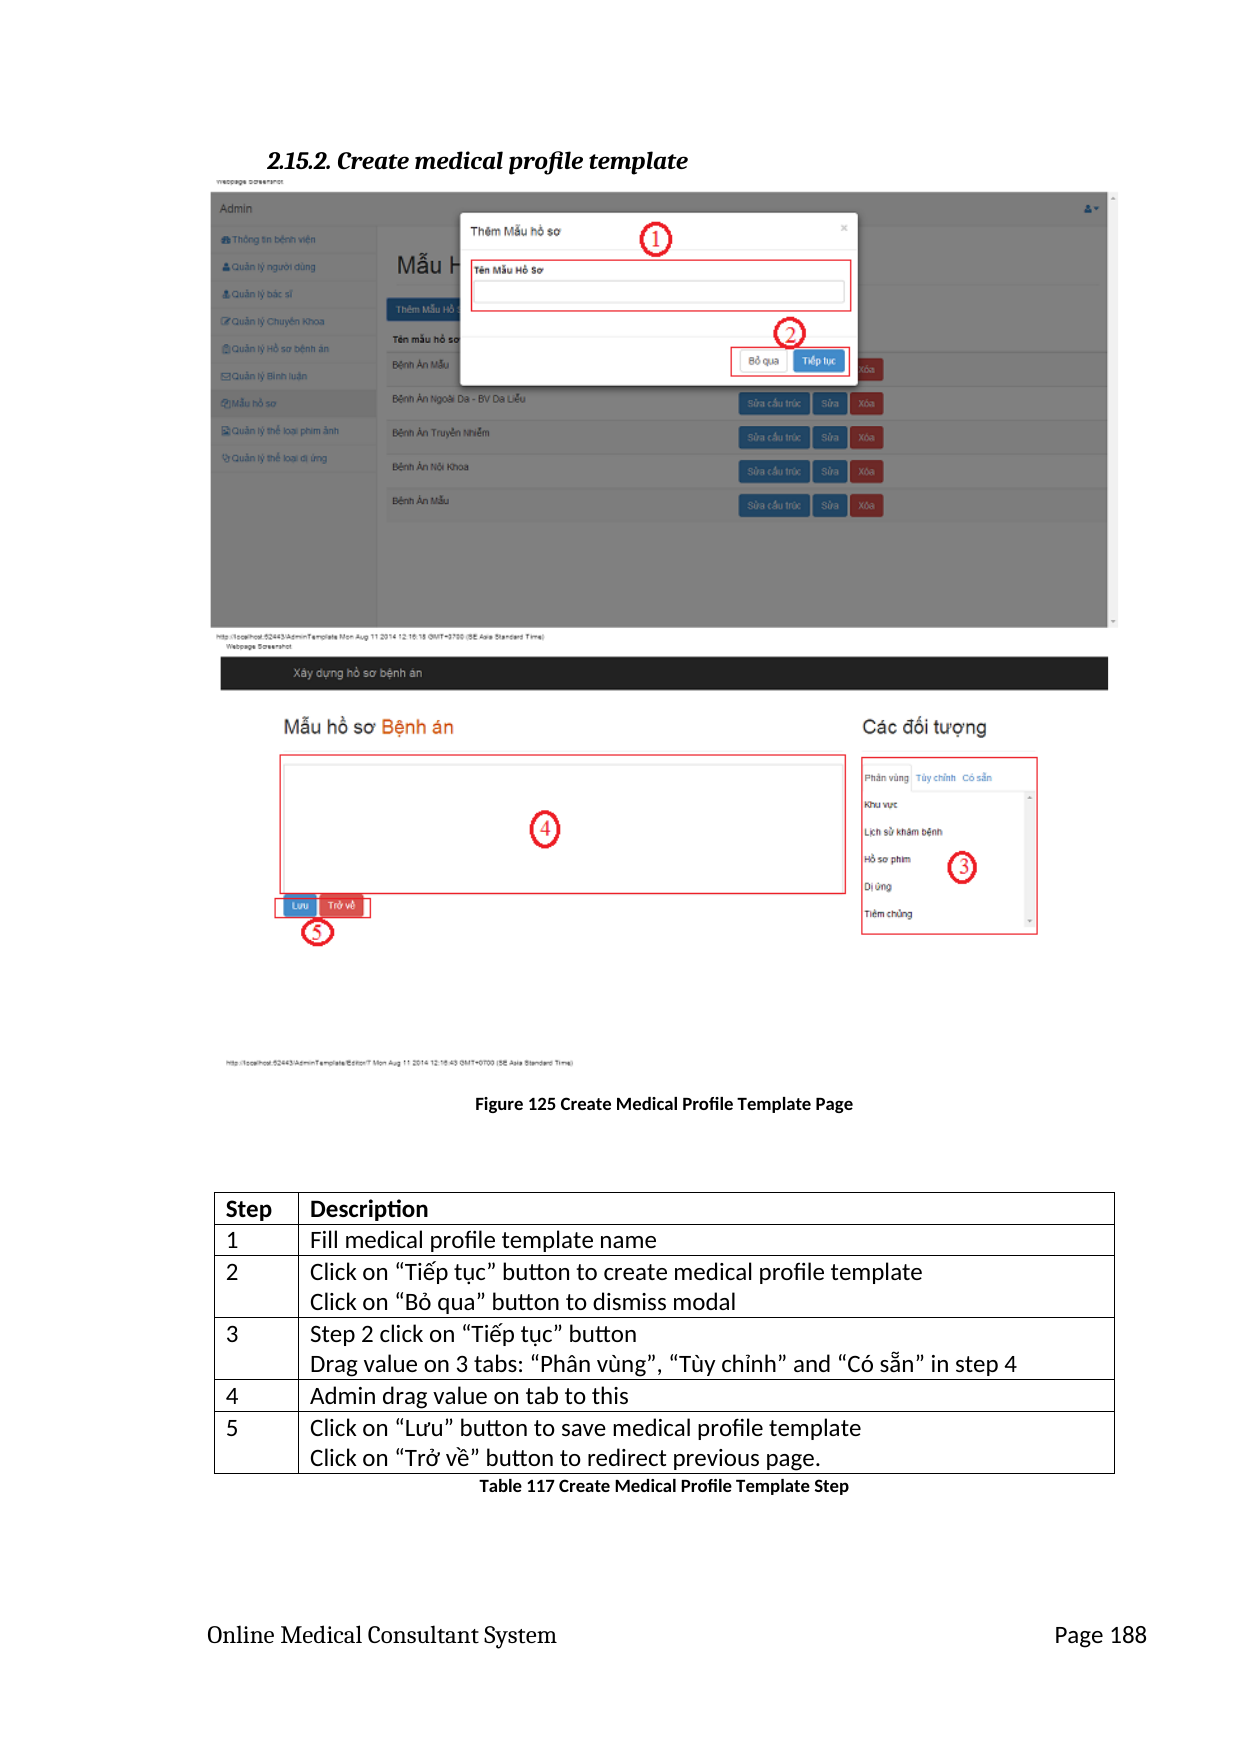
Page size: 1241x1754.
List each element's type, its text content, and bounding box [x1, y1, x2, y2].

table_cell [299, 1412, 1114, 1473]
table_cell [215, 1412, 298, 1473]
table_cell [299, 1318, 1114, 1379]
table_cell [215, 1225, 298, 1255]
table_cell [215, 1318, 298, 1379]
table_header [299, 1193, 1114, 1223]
picture [220, 644, 1109, 1067]
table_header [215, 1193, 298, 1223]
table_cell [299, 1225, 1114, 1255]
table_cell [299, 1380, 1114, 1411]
picture [210, 180, 1119, 641]
subtitle Create medical profile template [267, 147, 1122, 176]
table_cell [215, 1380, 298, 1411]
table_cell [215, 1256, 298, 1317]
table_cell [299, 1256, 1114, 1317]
